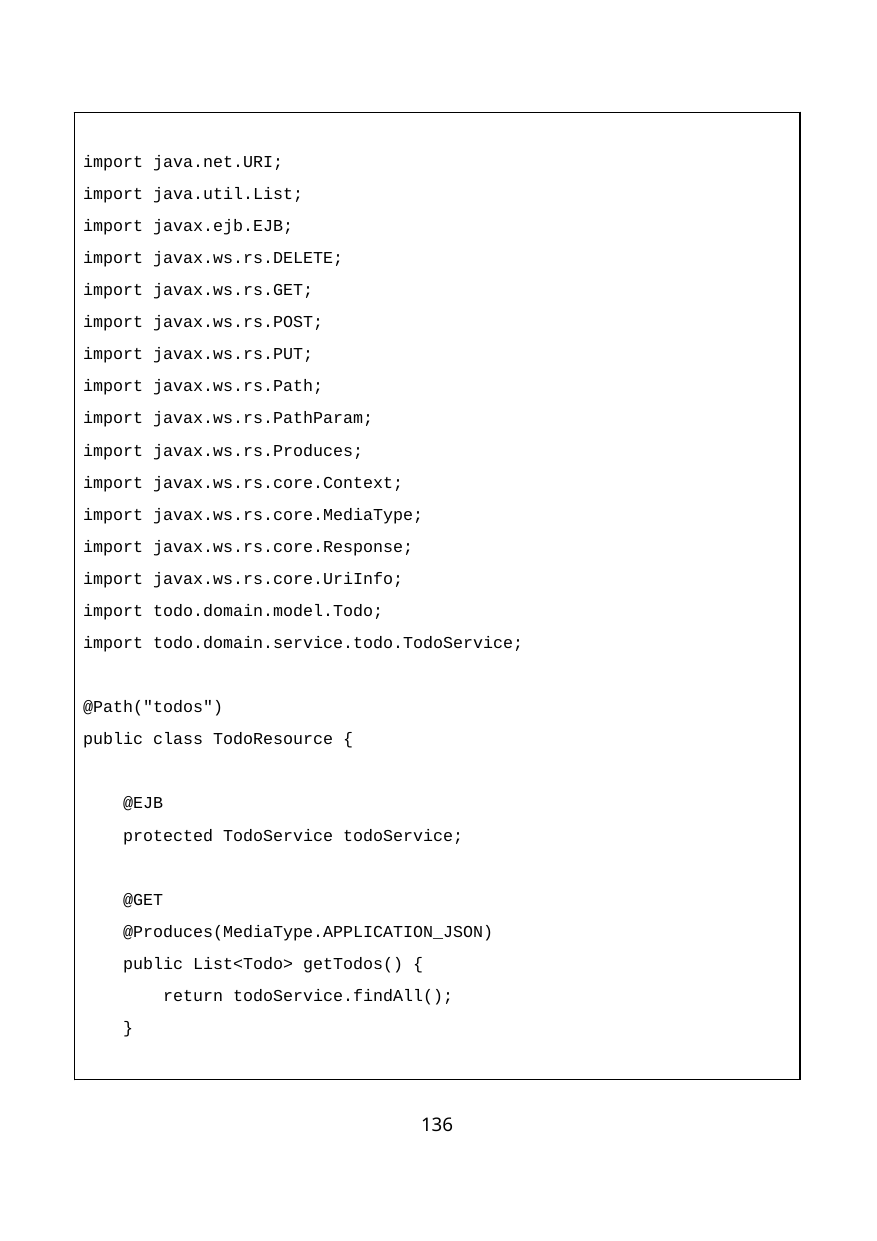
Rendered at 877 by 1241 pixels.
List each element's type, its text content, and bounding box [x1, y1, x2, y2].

text import javax.ws.rs.core.UriInfo; [83, 564, 791, 596]
text return todoService.findAll(); [83, 981, 791, 1013]
text import javax.ws.rs.core.MediaType; [83, 500, 791, 532]
text import javax.ws.rs.core.Response; [83, 532, 791, 564]
text @EJB [83, 788, 791, 821]
text protected TodoService todoService; [83, 821, 791, 853]
text import java.util.List; [83, 179, 791, 211]
text import javax.ws.rs.Produces; [83, 436, 791, 468]
text import javax.ejb.EJB; [83, 211, 791, 243]
text import javax.ws.rs.core.Context; [83, 468, 791, 500]
text import javax.ws.rs.POST; [83, 307, 791, 339]
text import todo.domain.service.todo.TodoService; [83, 628, 791, 660]
text @GET [83, 885, 791, 917]
text import javax.ws.rs.GET; [83, 275, 791, 307]
text import java.net.URI; [83, 147, 791, 179]
text import javax.ws.rs.PathParam; [83, 403, 791, 436]
text public List<Todo> getTodos() { [83, 949, 791, 981]
text @Path("todos") [83, 692, 791, 724]
text @Produces(MediaType.APPLICATION_JSON) [83, 917, 791, 949]
text import todo.domain.model.Todo; [83, 596, 791, 628]
text import javax.ws.rs.Path; [83, 371, 791, 403]
text public class TodoResource { [83, 724, 791, 756]
text import javax.ws.rs.PUT; [83, 339, 791, 371]
text } [83, 1013, 791, 1045]
text import javax.ws.rs.DELETE; [83, 243, 791, 275]
